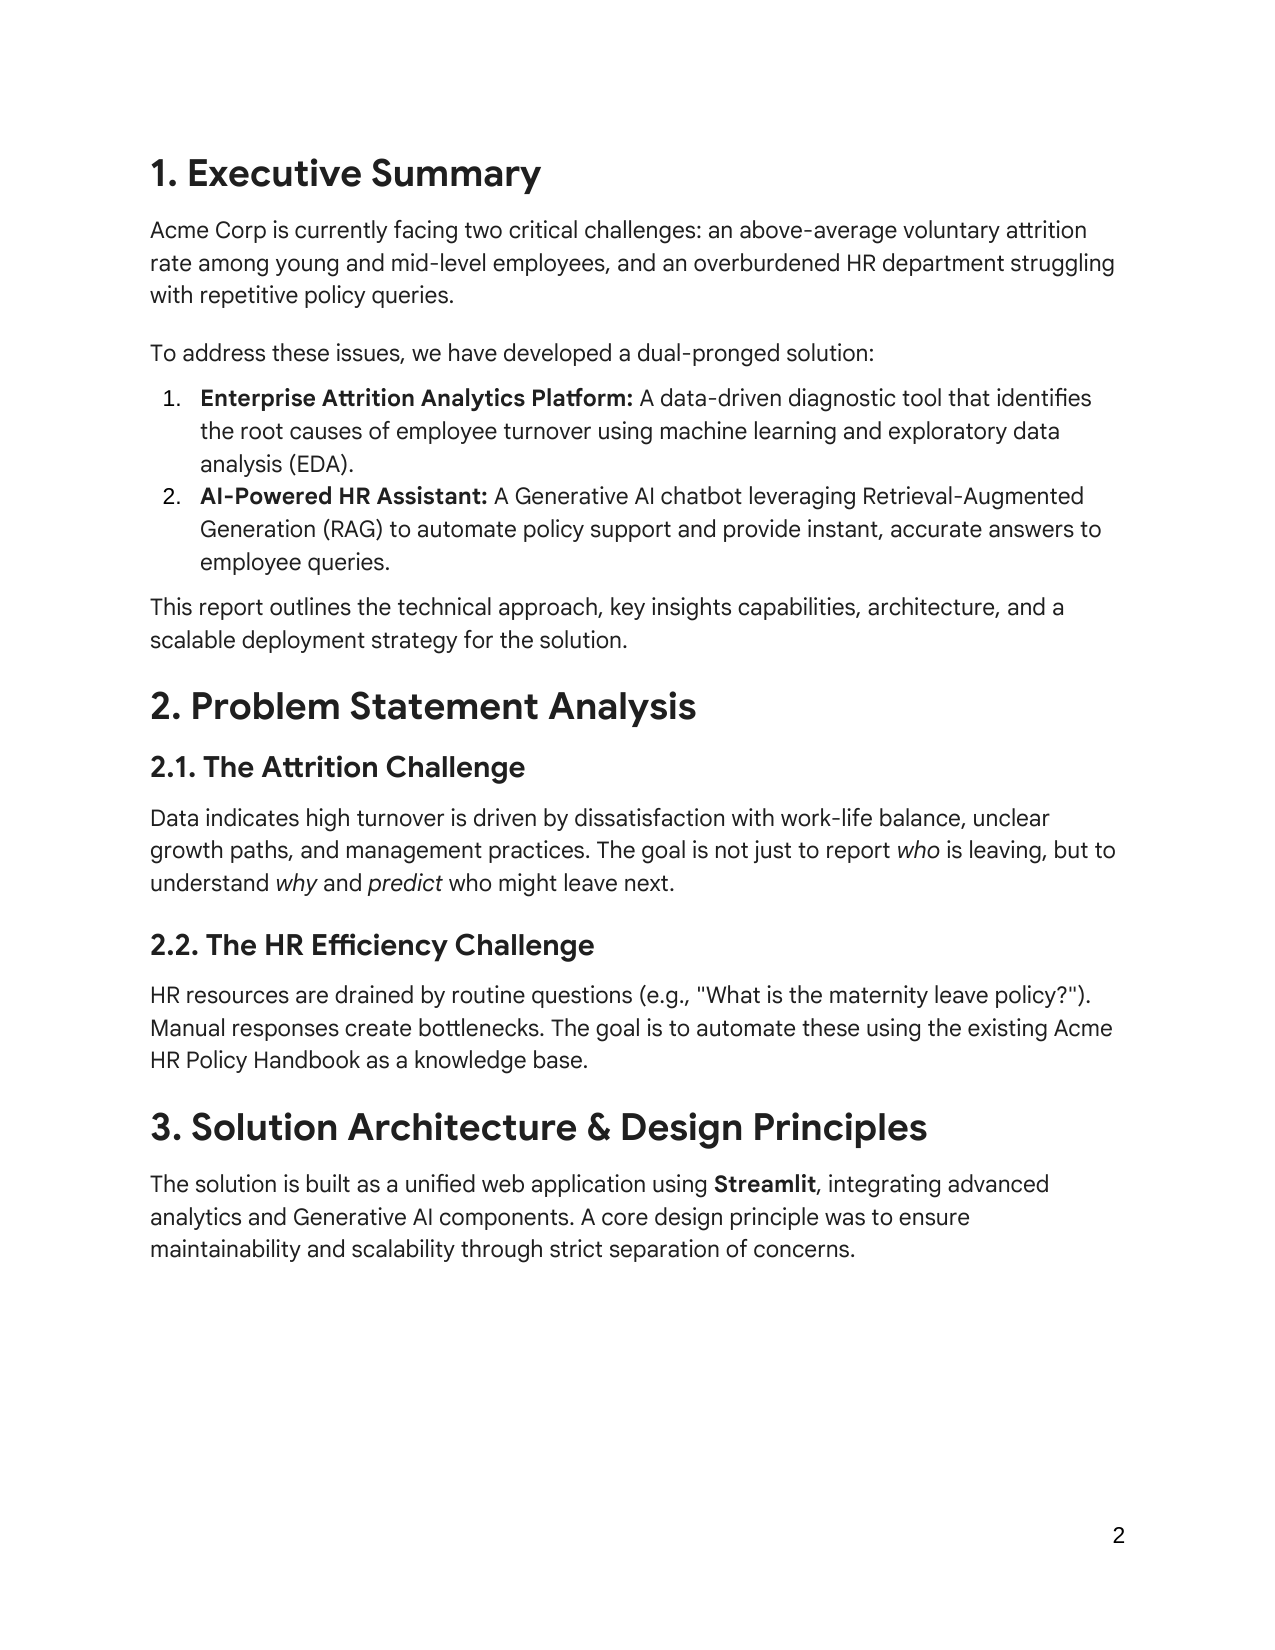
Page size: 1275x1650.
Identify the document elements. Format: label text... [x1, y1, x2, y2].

text This report outlines the technical approach, key insights capabilities, architecture, and a scalable deployment strategy for the solution. [150, 593, 1125, 654]
subtitle 2. Problem Statement Analysis [150, 683, 1125, 731]
subtitle 2.1. The Attrition Challenge [150, 749, 1125, 786]
text HR resources are drained by routine questions (e.g., "What is the maternity leave policy?"). Manual responses create bottlenecks. The goal is to automate these using the existing Acme HR Policy Handbook as a knowledge base. [150, 981, 1125, 1075]
text Acme Corp is currently facing two critical challenges: an above-average voluntary attrition rate among young and mid-level employees, and an overburdened HR department struggling with repetitive policy queries. [150, 216, 1125, 310]
subtitle 1. Executive Summary [150, 150, 1125, 197]
list Enterprise Attrition Analytics Platform: A data-driven diagnostic tool that identifies the root causes of employee turnover using machine learning and exploratory data analysis (EDA). [162, 384, 1125, 478]
list AI-Powered HR Assistant: A Generative AI chatbot leveraging Retrieval-Augmented Generation (RAG) to automate policy support and provide instant, accurate answers to employee queries. [162, 482, 1125, 577]
text To address these issues, we have developed a dual-pronged solution: [150, 339, 1125, 368]
text Data indicates high turnover is driven by dissatisfaction with work-life balance, unclear growth paths, and management practices. The goal is not just to report who is leaving, but to understand why and predict who might leave next. [150, 804, 1125, 898]
subtitle 3. Solution Architecture & Design Principles [150, 1104, 1125, 1151]
subtitle 2.2. The HR Efficiency Challenge [150, 927, 1125, 963]
text The solution is built as a unified web application using Streamlit, integrating advanced analytics and Generative AI components. A core design principle was to ensure maintainability and scalability through strict separation of concerns. [150, 1170, 1125, 1264]
